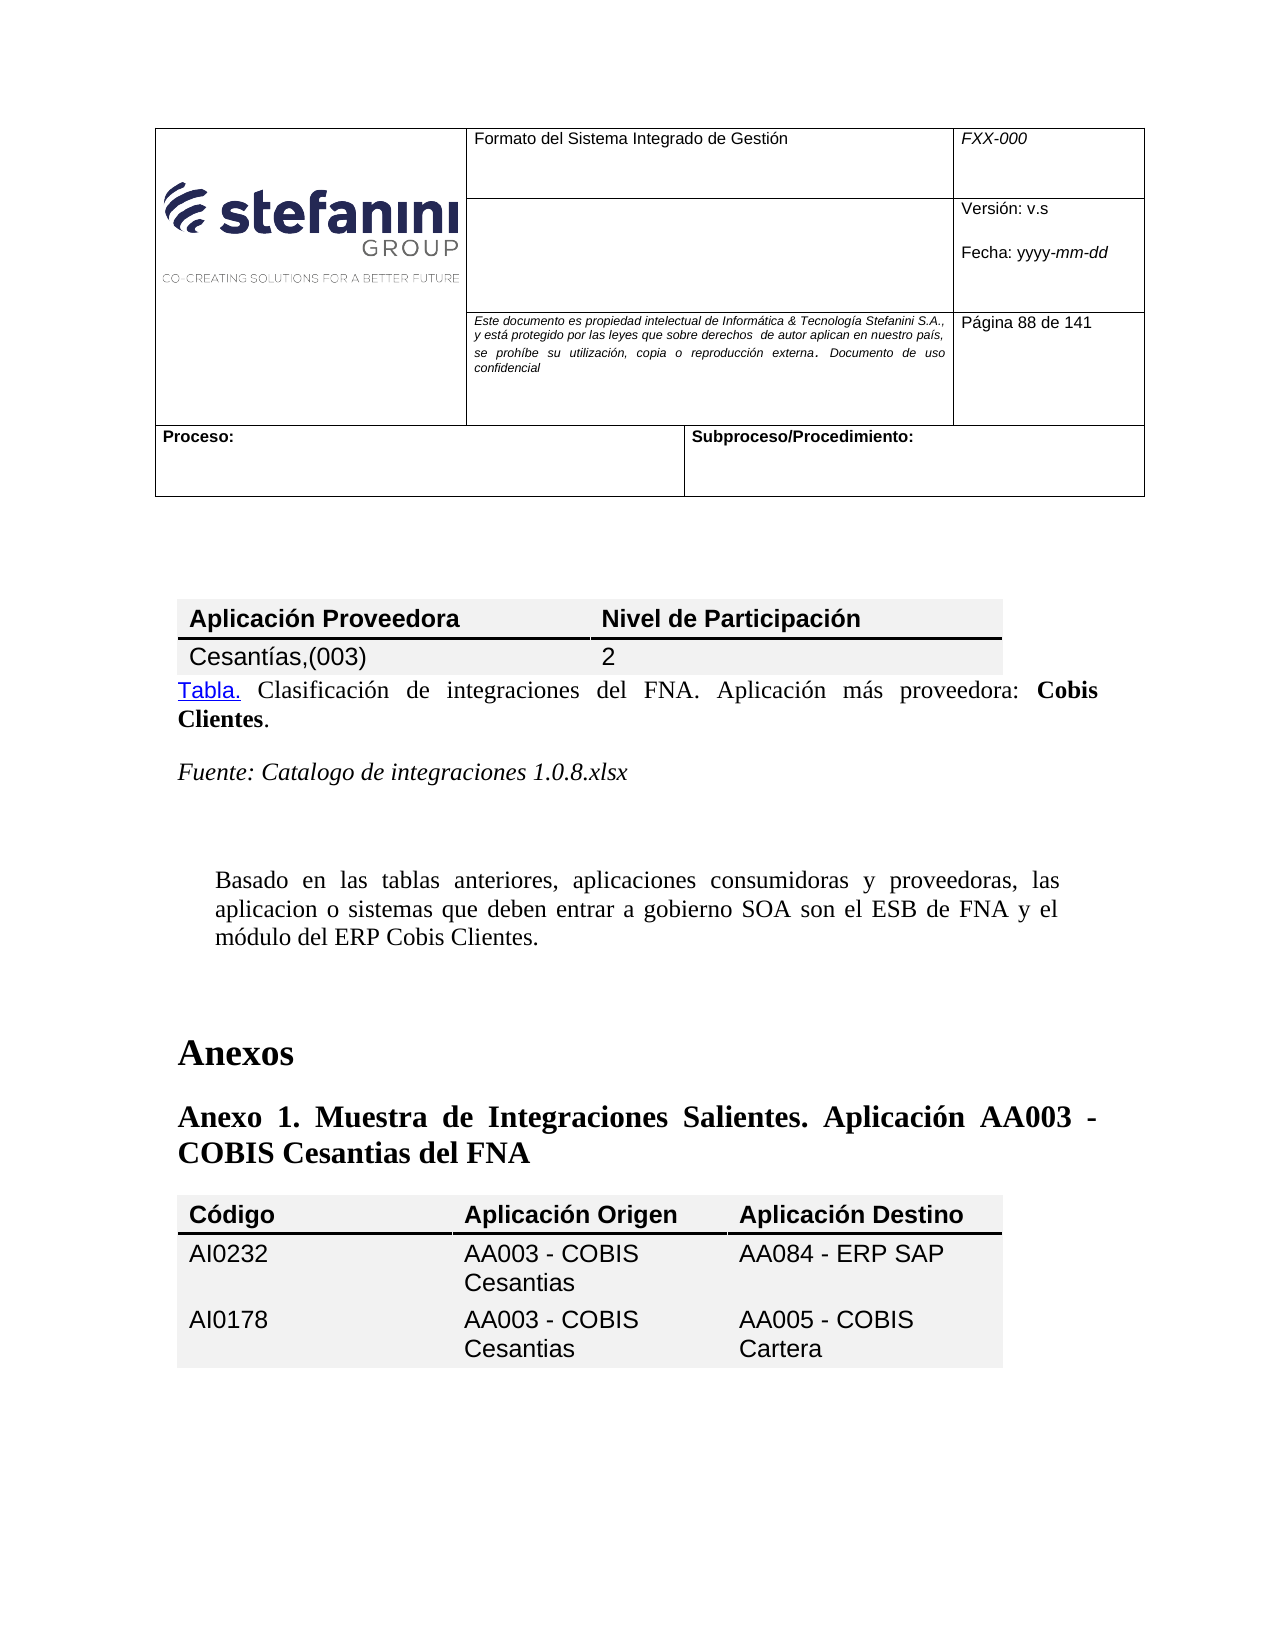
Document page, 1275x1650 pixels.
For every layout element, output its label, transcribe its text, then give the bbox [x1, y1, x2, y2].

text Tabla. Clasificación de integraciones del FNA. Aplicación más proveedora: Cobis Clientes. [177, 675, 1098, 732]
table_cell AA003 - COBIS Cesantias [453, 1301, 727, 1366]
table_cell 2 [591, 640, 1002, 674]
table_header Aplicación Destino [728, 1196, 1002, 1232]
picture [162, 182, 460, 286]
table_cell AI0178 [178, 1301, 452, 1366]
subtitle Anexo 1. Muestra de Integraciones Salientes. Aplicación AA003 - COBIS Cesantias del FNA [177, 1098, 1098, 1170]
table_header Aplicación Origen [453, 1196, 727, 1232]
table_cell AA084 - ERP SAP [728, 1235, 1002, 1300]
table_cell AI0232 [178, 1235, 452, 1300]
table_cell AA005 - COBIS Cartera [728, 1301, 1002, 1366]
table_header Nivel de Participación [591, 600, 1002, 637]
table_cell AA003 - COBIS Cesantias [453, 1235, 727, 1300]
subtitle Anexos [177, 1030, 1098, 1073]
table_cell Cesantías,(003) [178, 640, 590, 674]
table_header Código [178, 1196, 452, 1232]
table_header Aplicación Proveedora [178, 600, 590, 637]
text Fuente: Catalogo de integraciones 1.0.8.xlsx [177, 757, 1098, 786]
text Basado en las tablas anteriores, aplicaciones consumidoras y proveedoras, las aplicacion o sistemas que deben entrar a gobierno SOA son el ESB de FNA y el módulo del ERP Cobis Clientes. [215, 865, 1060, 951]
